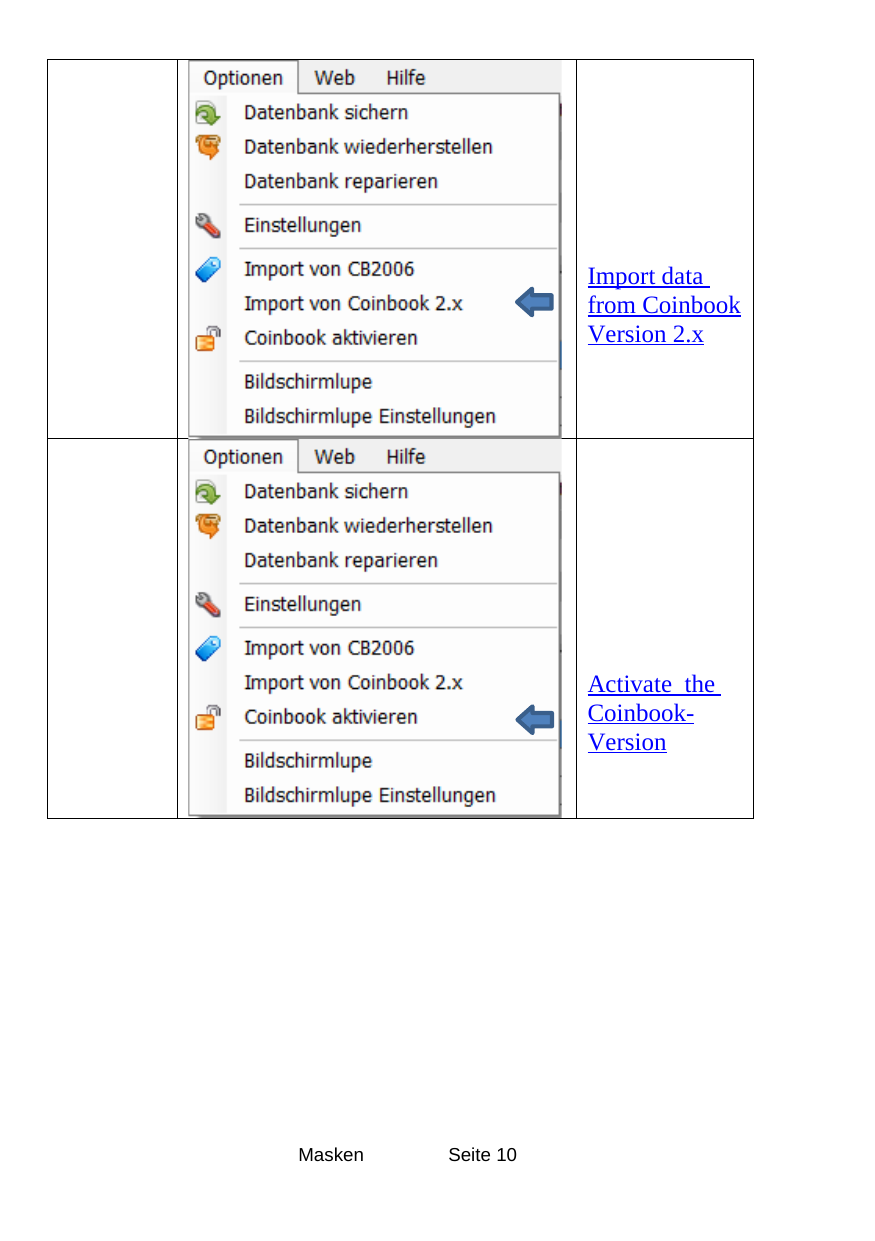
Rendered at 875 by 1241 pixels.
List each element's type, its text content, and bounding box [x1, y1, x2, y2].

table_cell [562, 439, 576, 817]
table_cell [178, 60, 188, 438]
picture [188, 60, 562, 818]
table_cell [562, 60, 576, 438]
table_cell Import data from Coinbook Version 2.x [577, 60, 753, 438]
table_cell [48, 439, 177, 817]
table_cell [178, 439, 188, 817]
table_cell [48, 60, 177, 438]
table_cell Activate the Coinbook-Version [577, 439, 753, 817]
